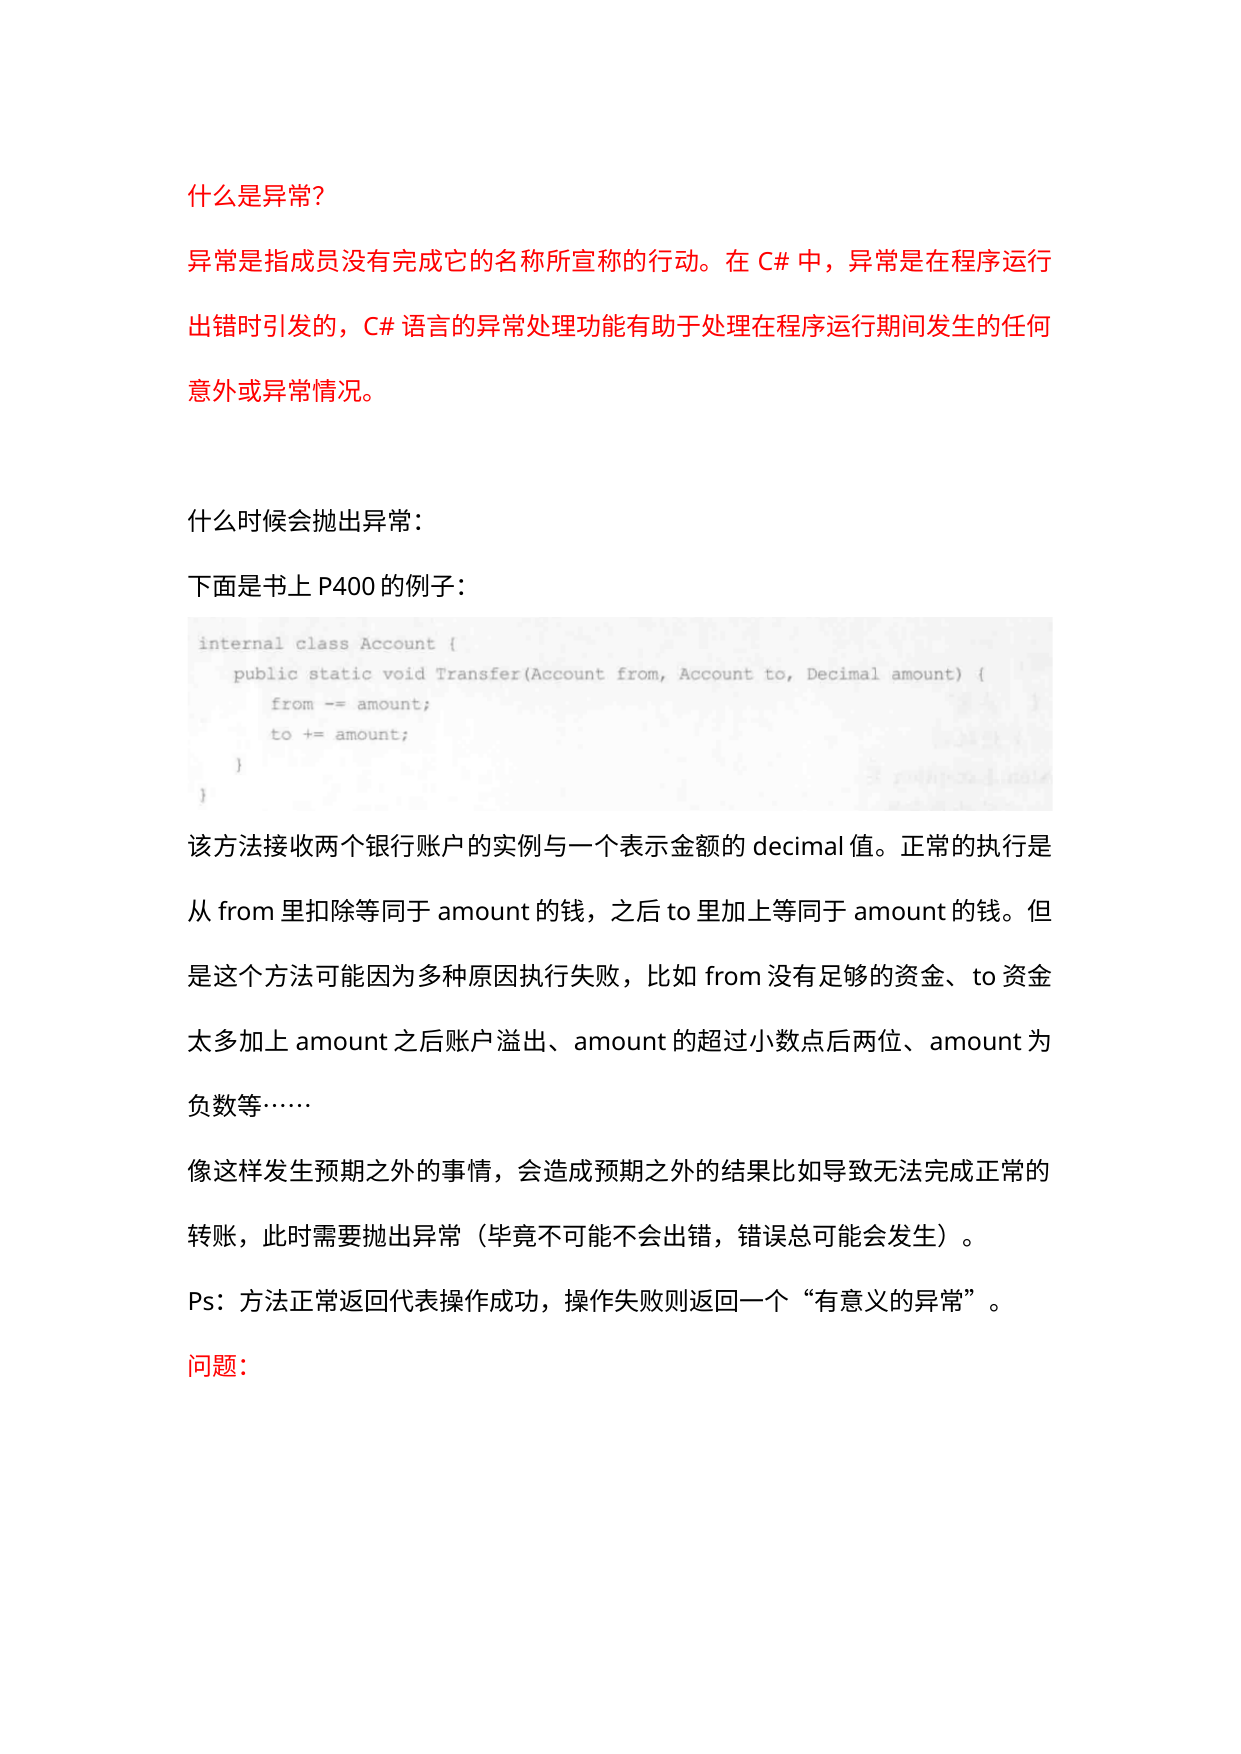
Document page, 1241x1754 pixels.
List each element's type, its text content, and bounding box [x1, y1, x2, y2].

text Ps：方法正常返回代表操作成功，操作失败则返回一个“有意义的异常”。 [187, 1267, 1053, 1332]
text 像这样发生预期之外的事情，会造成预期之外的结果比如导致无法完成正常的转账，此时需要抛出异常（毕竟不可能不会出错，错误总可能会发生）。 [187, 1137, 1053, 1267]
text 问题： [187, 1332, 1053, 1397]
picture [187, 617, 1053, 811]
text 什么时候会抛出异常： [187, 487, 1053, 552]
text 下面是书上P400的例子： [187, 552, 1053, 617]
text 什么是异常？ [187, 162, 1053, 227]
text 异常是指成员没有完成它的名称所宣称的行动。在 C# 中，异常是在程序运行出错时引发的，C# 语言的异常处理功能有助于处理在程序运行期间发生的任何意外或异常情况。 [187, 227, 1053, 422]
text 该方法接收两个银行账户的实例与一个表示金额的decimal值。正常的执行是从from里扣除等同于amount的钱，之后to里加上等同于amount的钱。但是这个方法可能因为多种原因执行失败，比如from没有足够的资金、to资金太多加上amount之后账户溢出、amount的超过小数点后两位、amount为负数等…… [187, 812, 1053, 1137]
